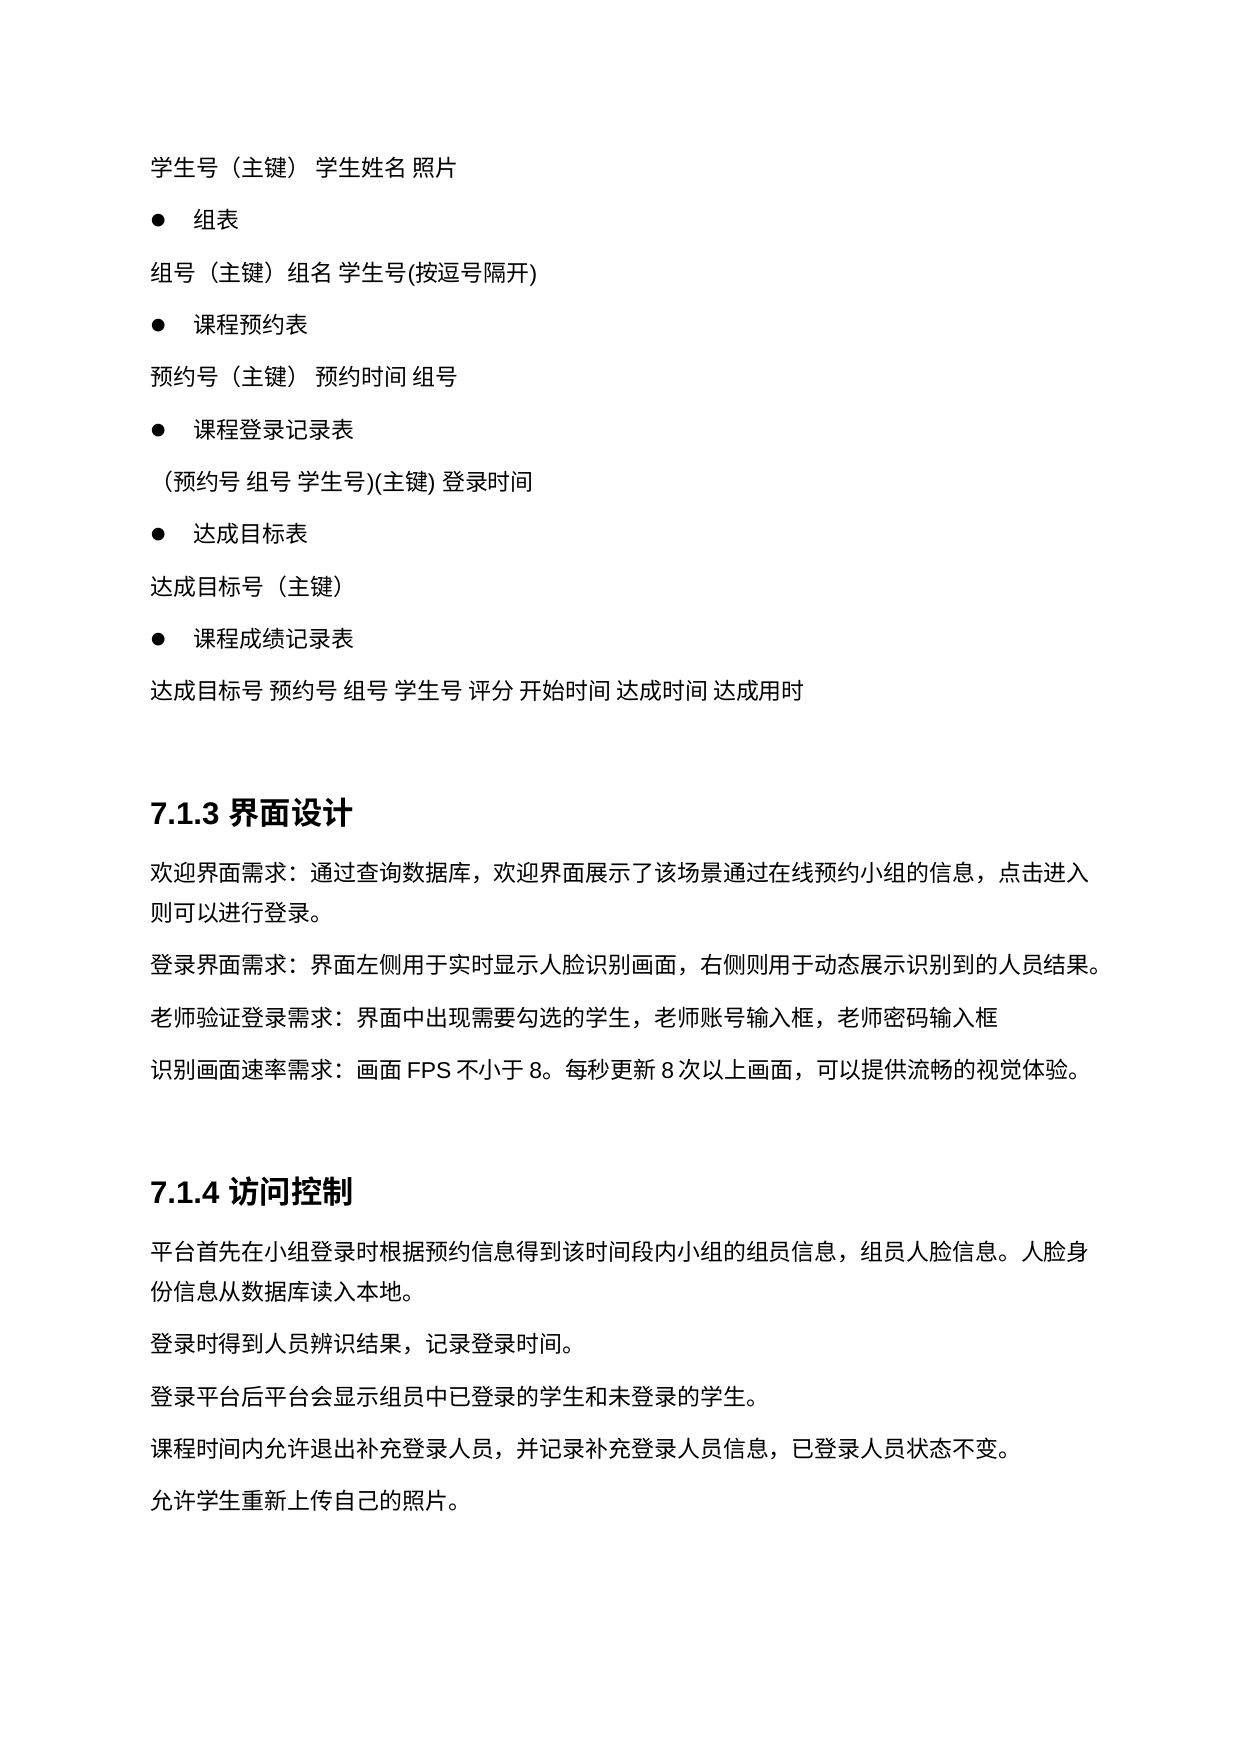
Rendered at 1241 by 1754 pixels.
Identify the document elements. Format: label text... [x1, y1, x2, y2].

list 组表 [150, 202, 1090, 236]
text 老师验证登录需求：界面中出现需要勾选的学生，老师账号输入框，老师密码输入框 [150, 999, 1090, 1033]
text 允许学生重新上传自己的照片。 [150, 1483, 1090, 1516]
text 登录平台后平台会显示组员中已登录的学生和未登录的学生。 [150, 1378, 1090, 1412]
list 课程登录记录表 [150, 411, 1090, 445]
text 7.1.4 访问控制 [150, 1167, 1090, 1212]
list 学生号（主键） 学生姓名 照片 [150, 150, 1090, 183]
list 达成目标号 预约号 组号 学生号 评分 开始时间 达成时间 达成用时 [150, 673, 1090, 706]
list 组号（主键）组名 学生号(按逗号隔开) [150, 254, 1090, 288]
list 预约号（主键） 预约时间 组号 [150, 359, 1090, 392]
list 达成目标号（主键） [150, 568, 1090, 602]
text 欢迎界面需求：通过查询数据库，欢迎界面展示了该场景通过在线预约小组的信息，点击进入则可以进行登录。 [150, 855, 1090, 928]
list 达成目标表 [150, 516, 1090, 549]
text 平台首先在小组登录时根据预约信息得到该时间段内小组的组员信息，组员人脸信息。人脸身份信息从数据库读入本地。 [150, 1234, 1090, 1307]
list 课程预约表 [150, 307, 1090, 340]
text 登录时得到人员辨识结果，记录登录时间。 [150, 1326, 1090, 1359]
text 识别画面速率需求：画面FPS不小于8。每秒更新8次以上画面，可以提供流畅的视觉体验。 [150, 1052, 1090, 1085]
text 课程时间内允许退出补充登录人员，并记录补充登录人员信息，已登录人员状态不变。 [150, 1431, 1090, 1464]
list 课程成绩记录表 [150, 621, 1090, 654]
text 7.1.3 界面设计 [150, 788, 1090, 834]
list （预约号 组号 学生号)(主键) 登录时间 [150, 464, 1090, 497]
text 登录界面需求：界面左侧用于实时显示人脸识别画面，右侧则用于动态展示识别到的人员结果。 [150, 947, 1090, 980]
